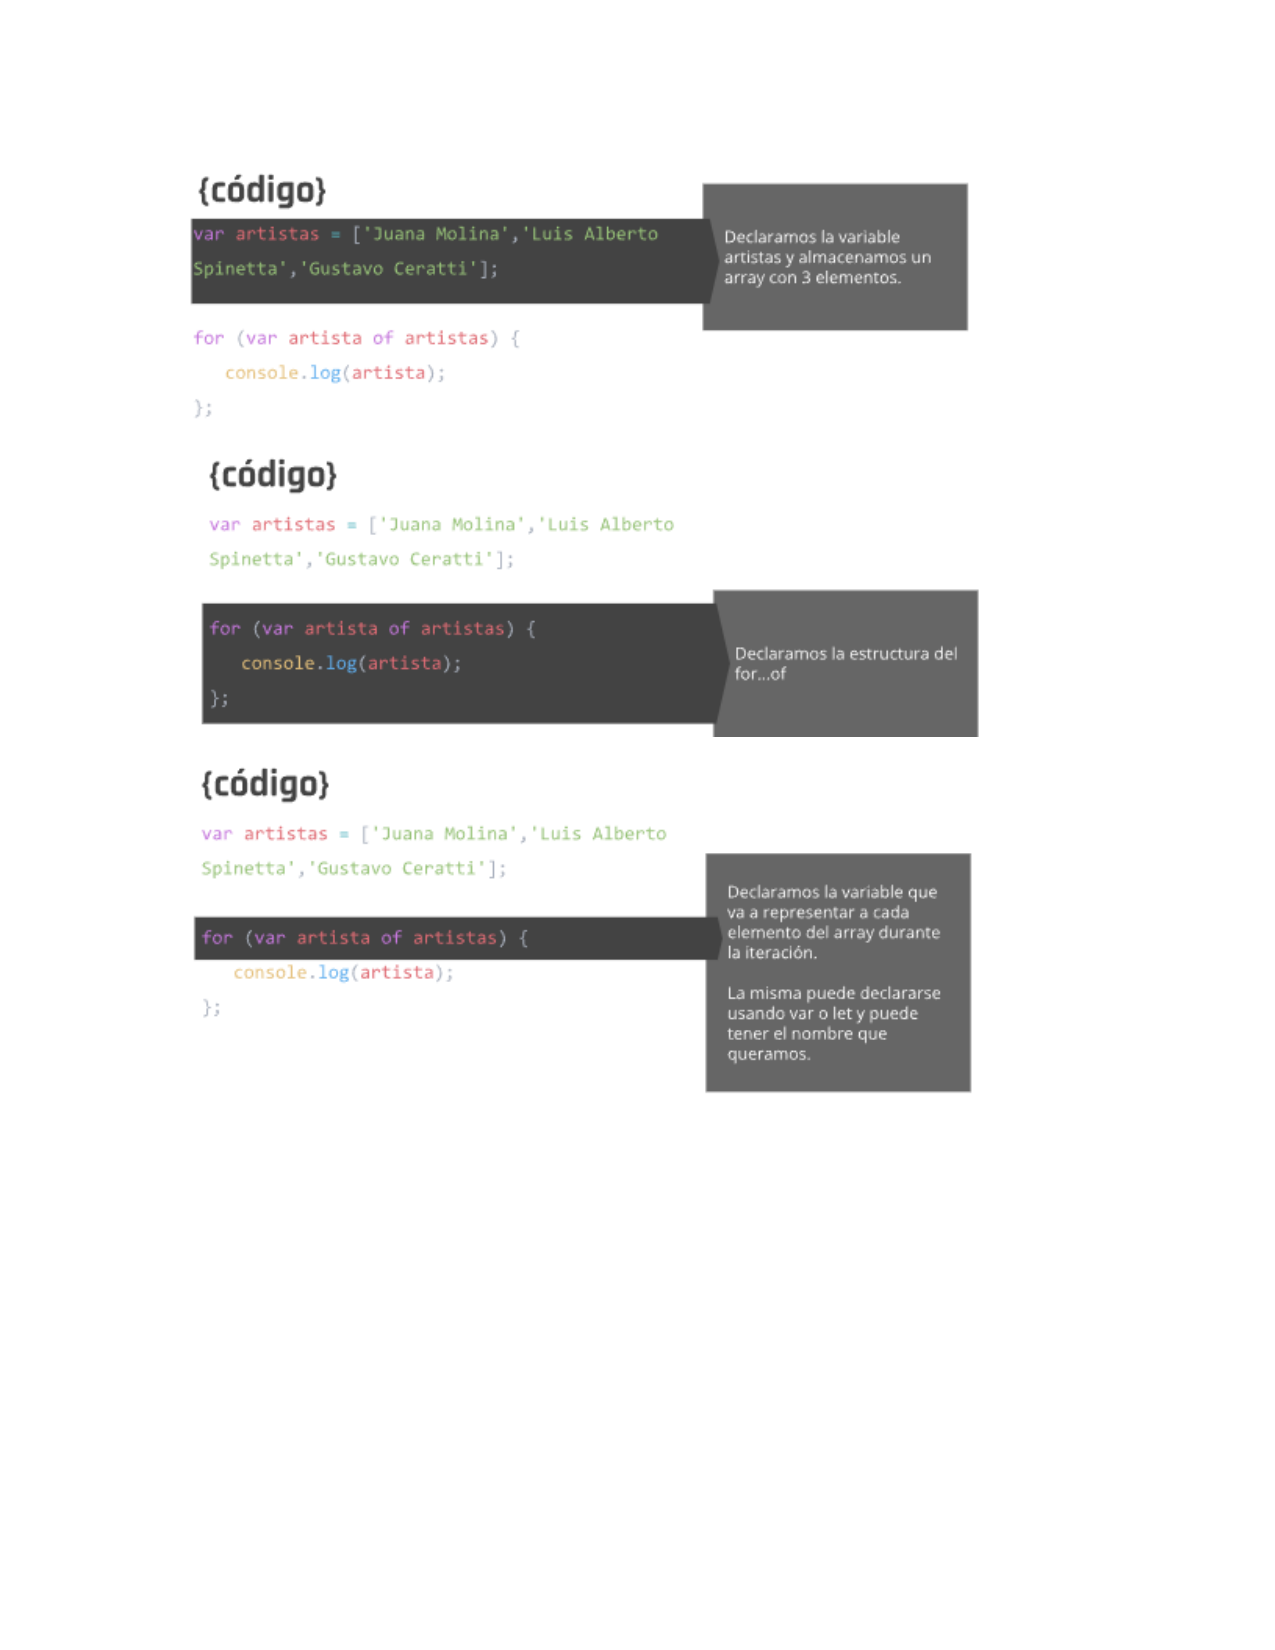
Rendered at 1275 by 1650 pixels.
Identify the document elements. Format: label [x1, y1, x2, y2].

picture [177, 441, 993, 737]
picture [177, 147, 981, 434]
picture [177, 744, 981, 1101]
